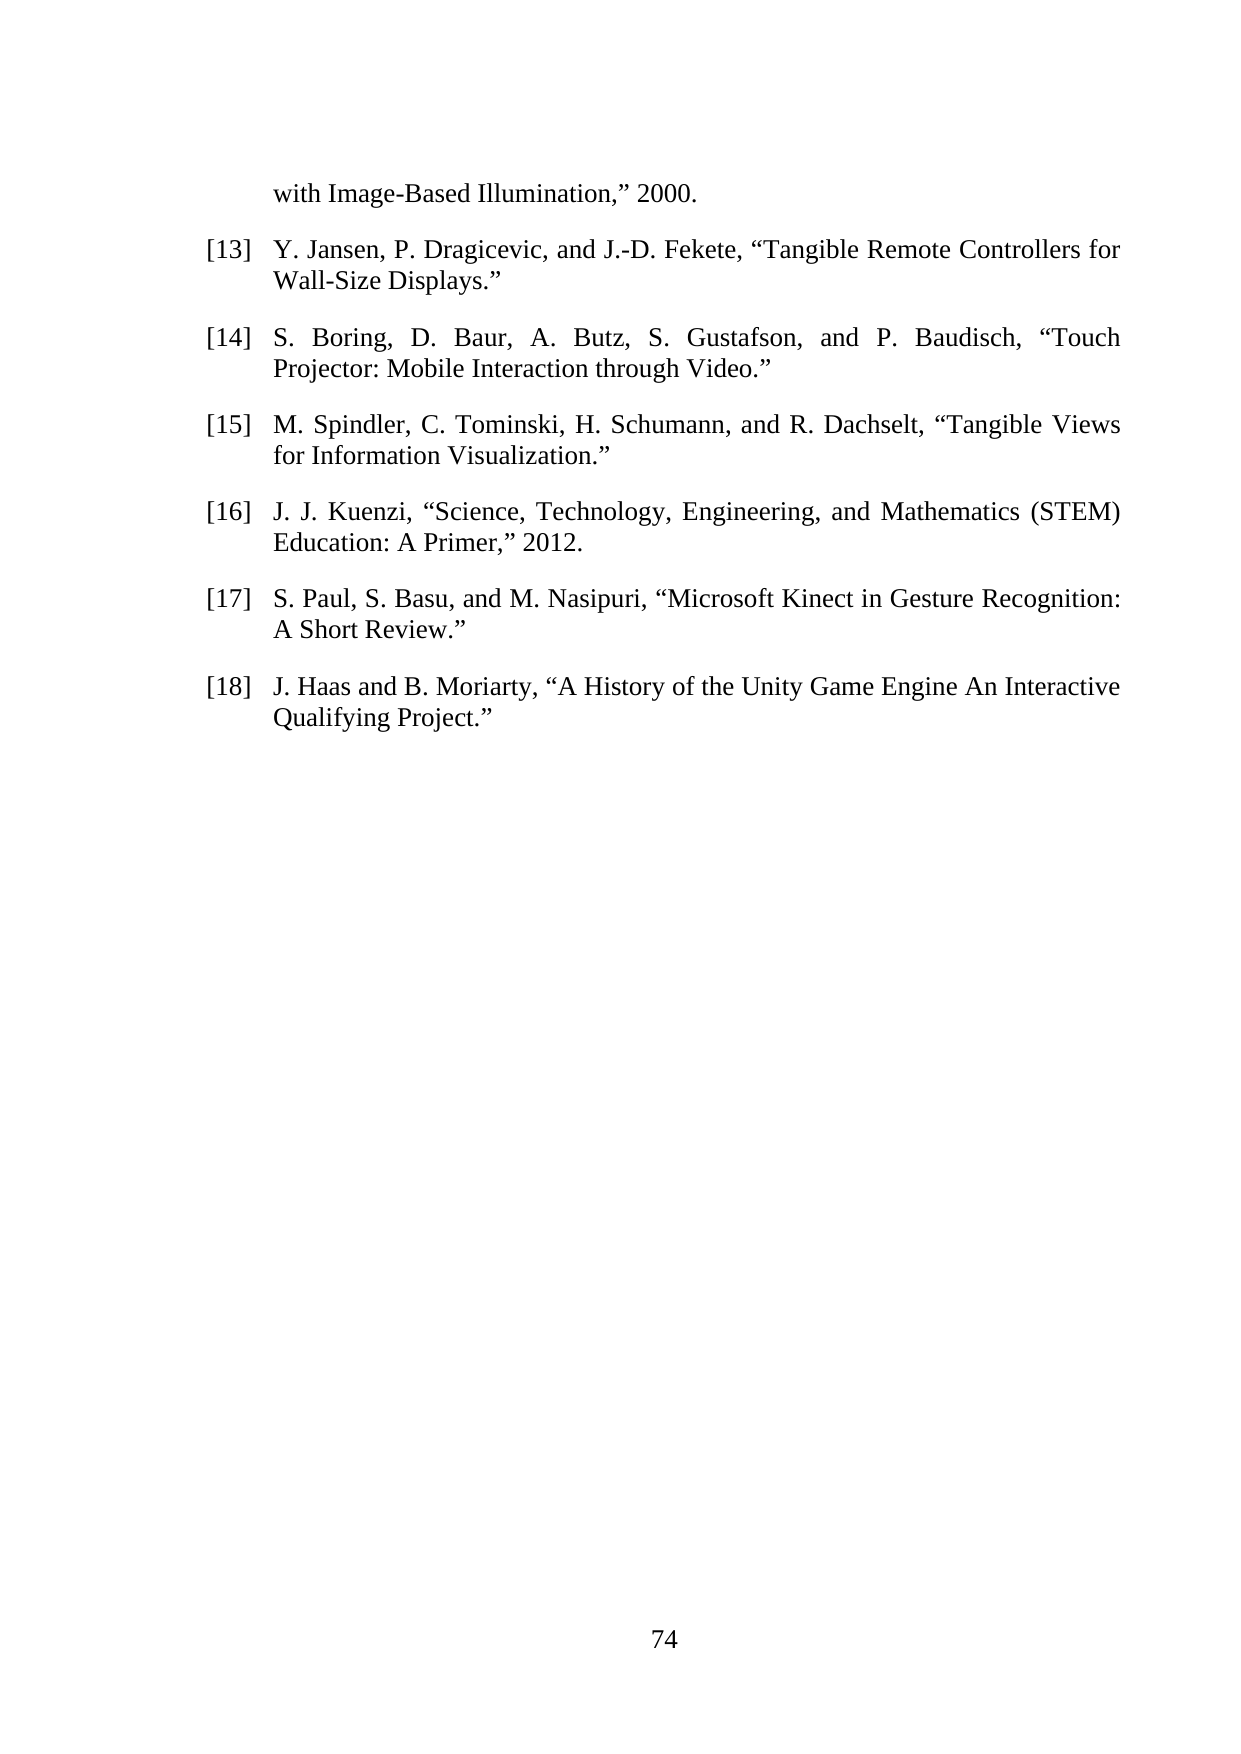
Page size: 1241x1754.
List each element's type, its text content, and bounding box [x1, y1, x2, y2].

text [17] S. Paul, S. Basu, and M. Nasipuri, “Microsoft Kinect in Gesture Recognition: A Short Review.” [206, 582, 1122, 645]
text [13] Y. Jansen, P. Dragicevic, and J.-D. Fekete, “Tangible Remote Controllers for Wall-Size Displays.” [206, 233, 1122, 296]
text [15] M. Spindler, C. Tominski, H. Schumann, and R. Dachselt, “Tangible Views for Information Visualization.” [206, 408, 1122, 470]
text [16] J. J. Kuenzi, “Science, Technology, Engineering, and Mathematics (STEM) Education: A Primer,” 2012. [206, 495, 1122, 557]
text [14] S. Boring, D. Baur, A. Butz, S. Gustafson, and P. Baudisch, “Touch Projector: Mobile Interaction through Video.” [206, 321, 1122, 383]
text [18] J. Haas and B. Moriarty, “A History of the Unity Game Engine An Interactive Qualifying Project.” [206, 670, 1122, 732]
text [206, 177, 1122, 208]
